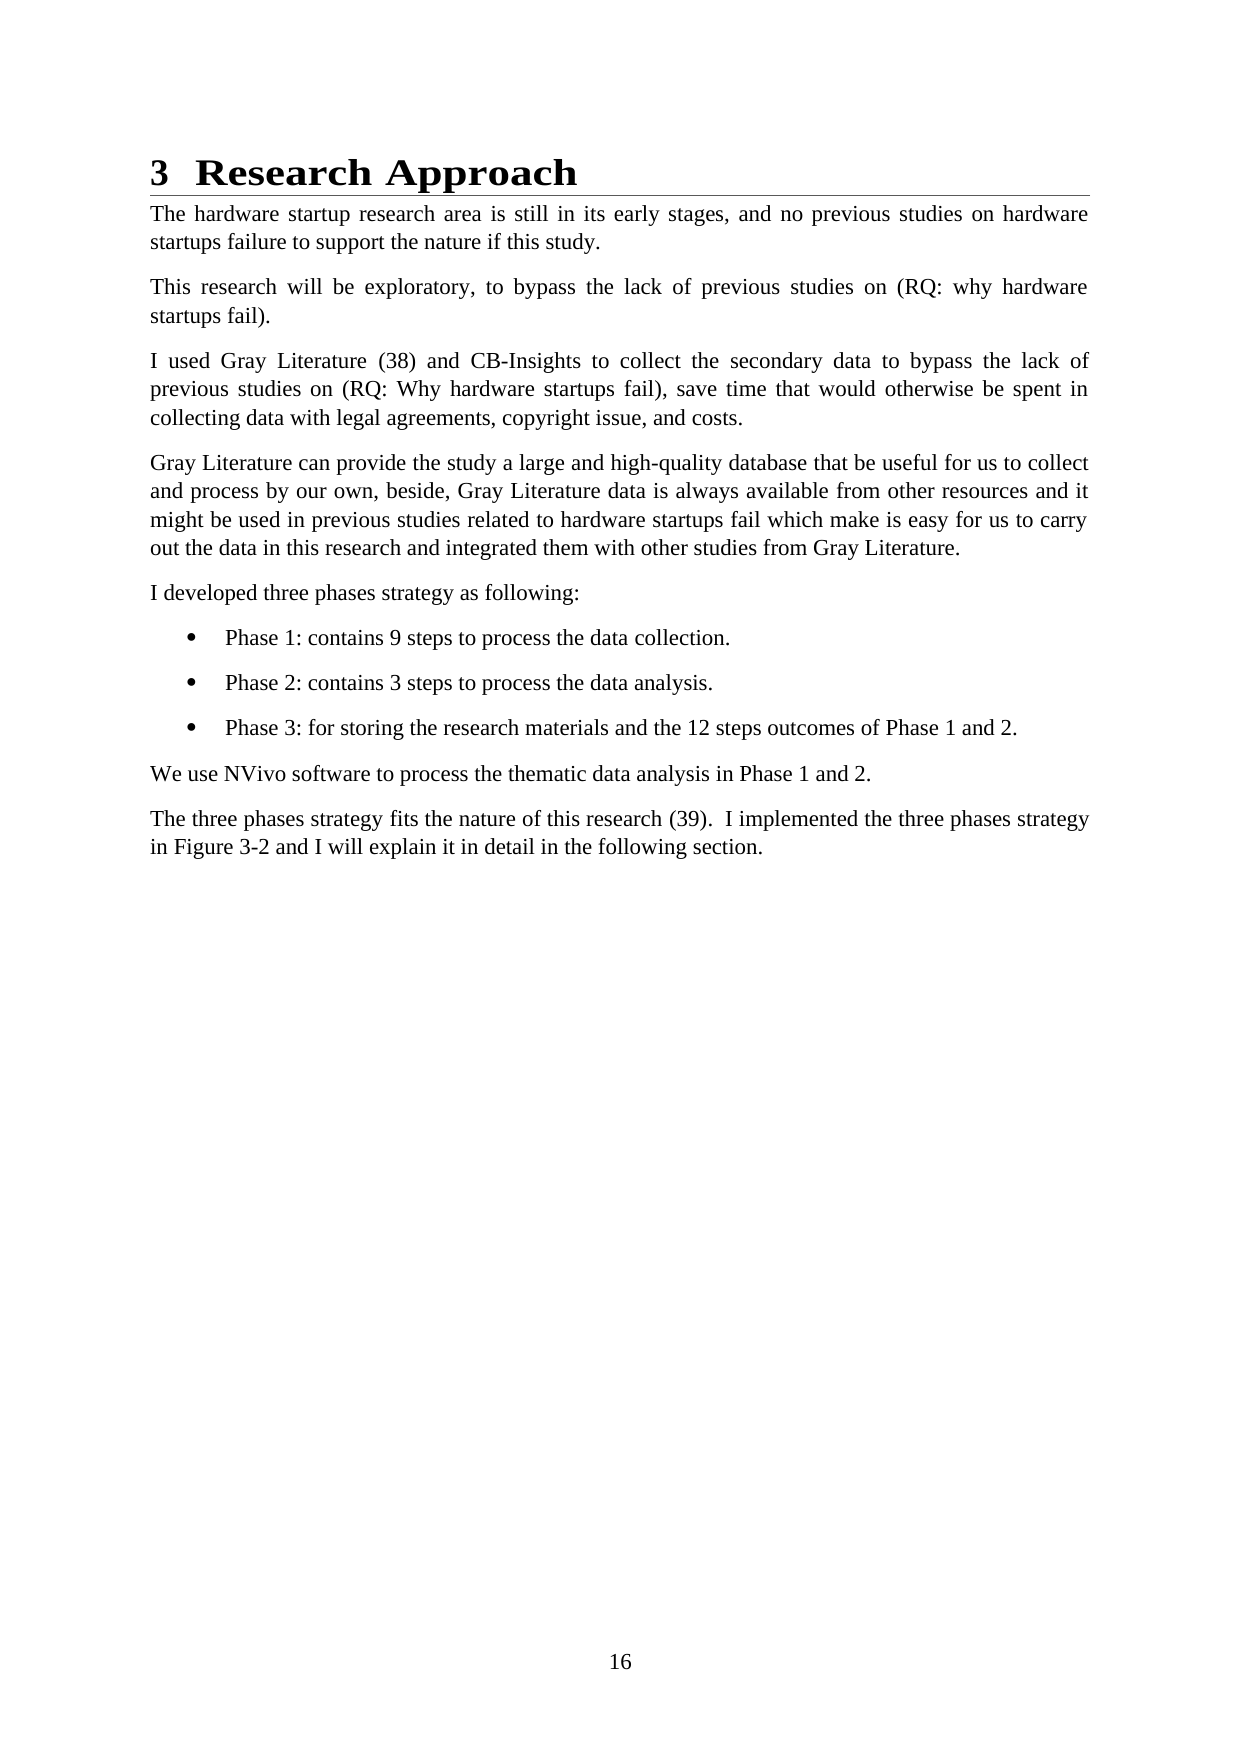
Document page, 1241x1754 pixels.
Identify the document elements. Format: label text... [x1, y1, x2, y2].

text Gray Literature can provide the study a large and high-quality database that be useful for us to collect and process by our own, beside, Gray Literature data is always available from other resources and it might be used in previous studies related to hardware startups fail which make is easy for us to carry out the data in this research and integrated them with other studies from Gray Literature. [150, 449, 1090, 560]
list Phase 2: contains 3 steps to process the data analysis. [187, 669, 1090, 696]
list Phase 3: for storing the research materials and the 12 steps outcomes of Phase 1 and 2. [187, 714, 1090, 741]
list Phase 1: contains 9 steps to process the data collection. [187, 624, 1090, 651]
text The hardware startup research area is still in its early stages, and no previous studies on hardware startups failure to support the nature if this study. [150, 200, 1090, 254]
text This research will be exploratory, to bypass the lack of previous studies on (RQ: why hardware startups fail). [150, 273, 1090, 328]
text We use NVivo software to process the thematic data analysis in Phase 1 and 2. [150, 759, 1090, 786]
subtitle Research Approach [150, 150, 1090, 195]
text I developed three phases strategy as following: [150, 579, 1090, 606]
text I used Gray Literature (38) and CB-Insights to collect the secondary data to bypass the lack of previous studies on (RQ: Why hardware startups fail), save time that would otherwise be spent in collecting data with legal agreements, copyright issue, and costs. [150, 347, 1090, 430]
